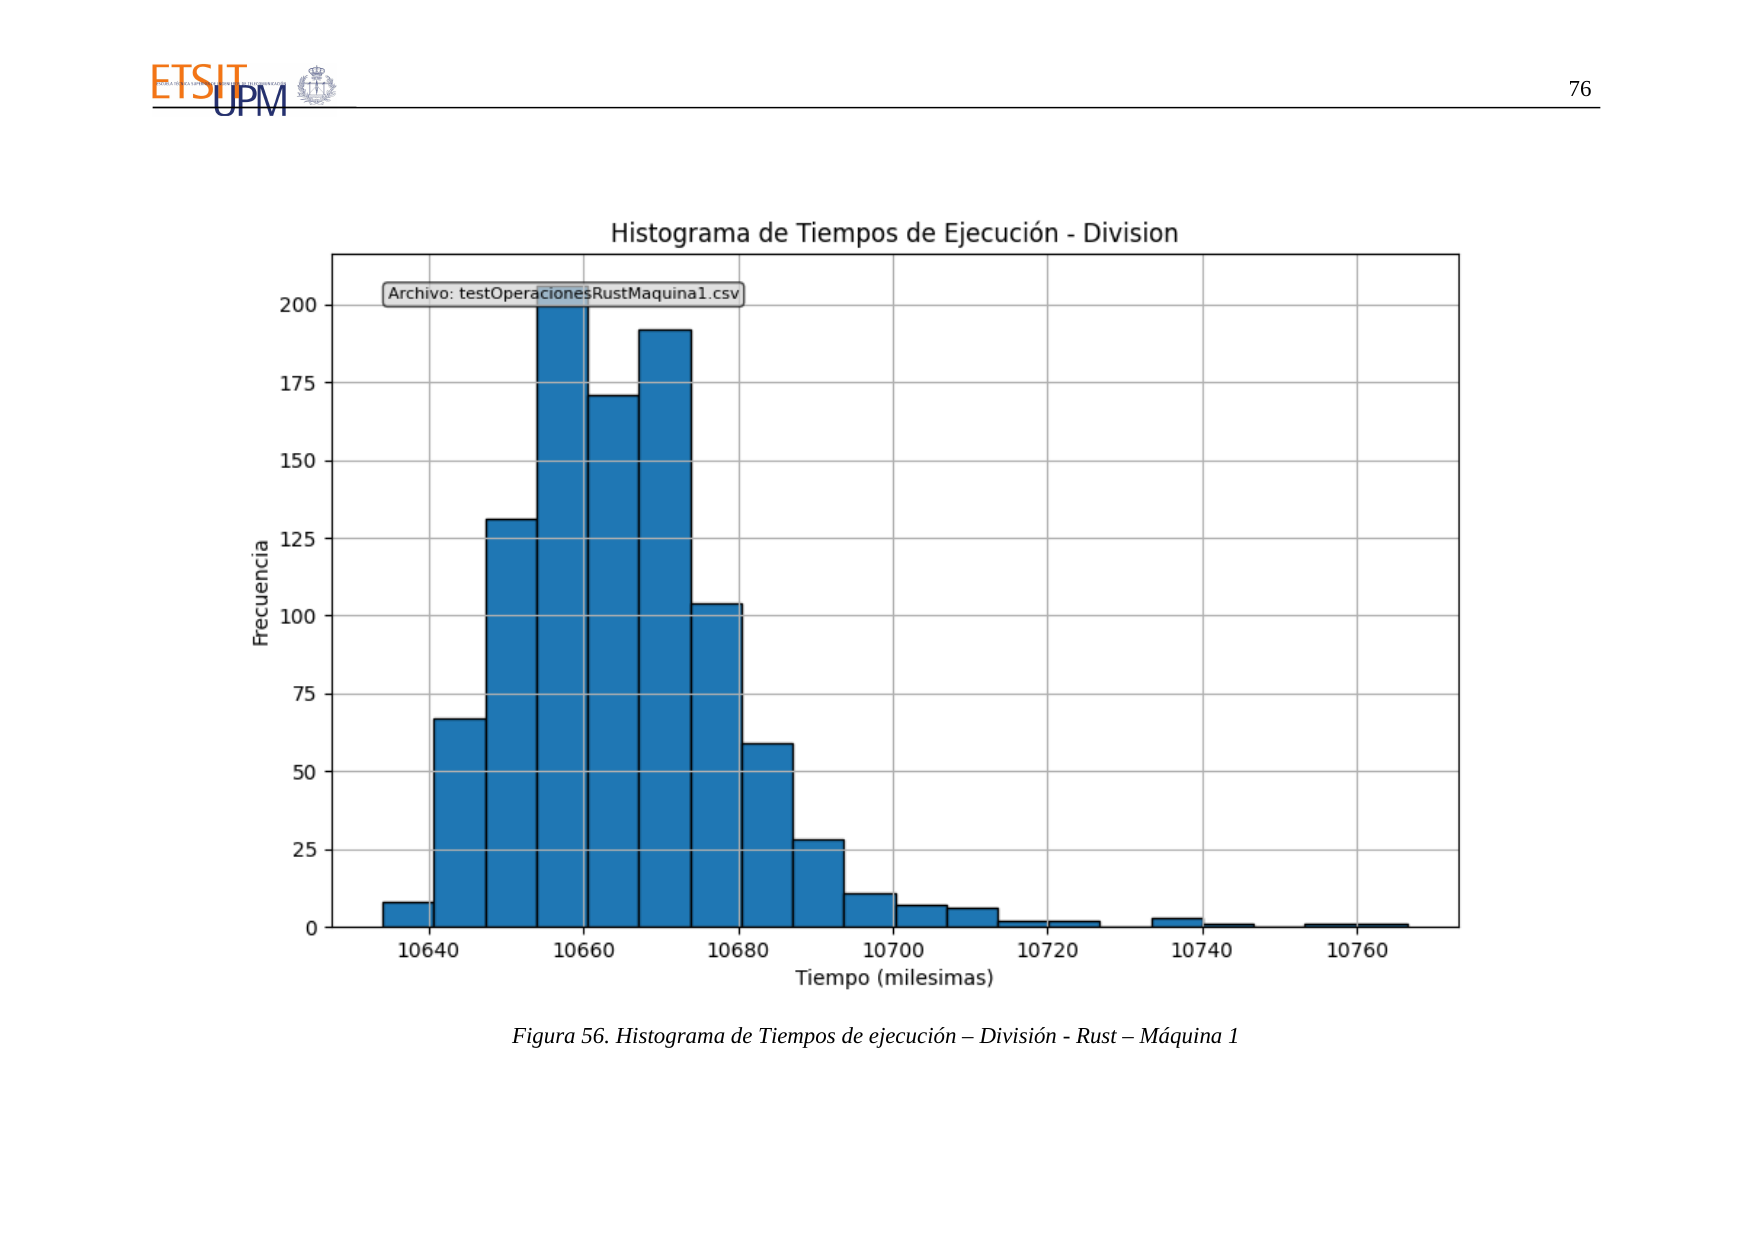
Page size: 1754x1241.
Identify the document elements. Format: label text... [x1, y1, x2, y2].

picture [150, 150, 1604, 1023]
picture [151, 63, 338, 117]
text Figura 56. Histograma de Tiempos de ejecución – División - Rust – Máquina 1 [150, 1023, 1604, 1049]
